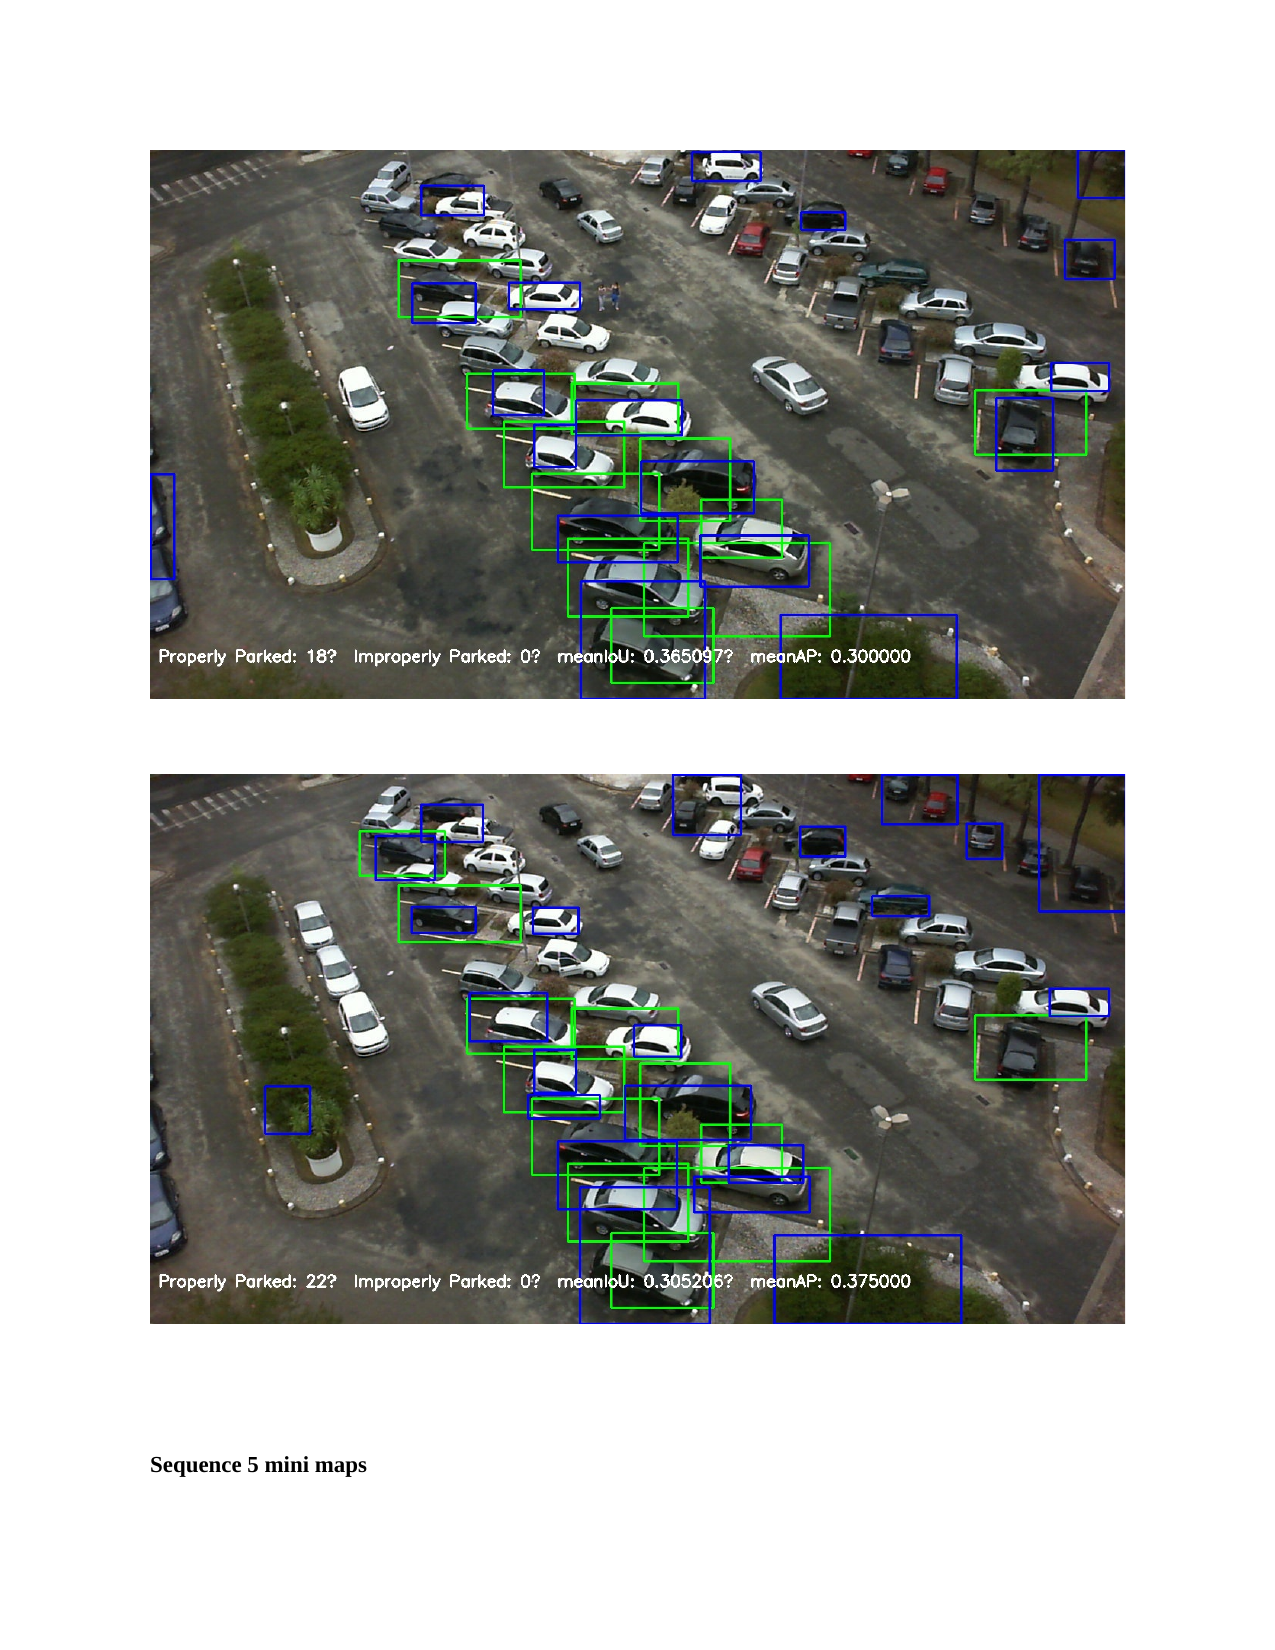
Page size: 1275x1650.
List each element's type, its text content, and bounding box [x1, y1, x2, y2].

picture [150, 774, 1125, 1324]
picture [150, 150, 1125, 699]
text Sequence 5 mini maps [150, 1451, 1125, 1477]
